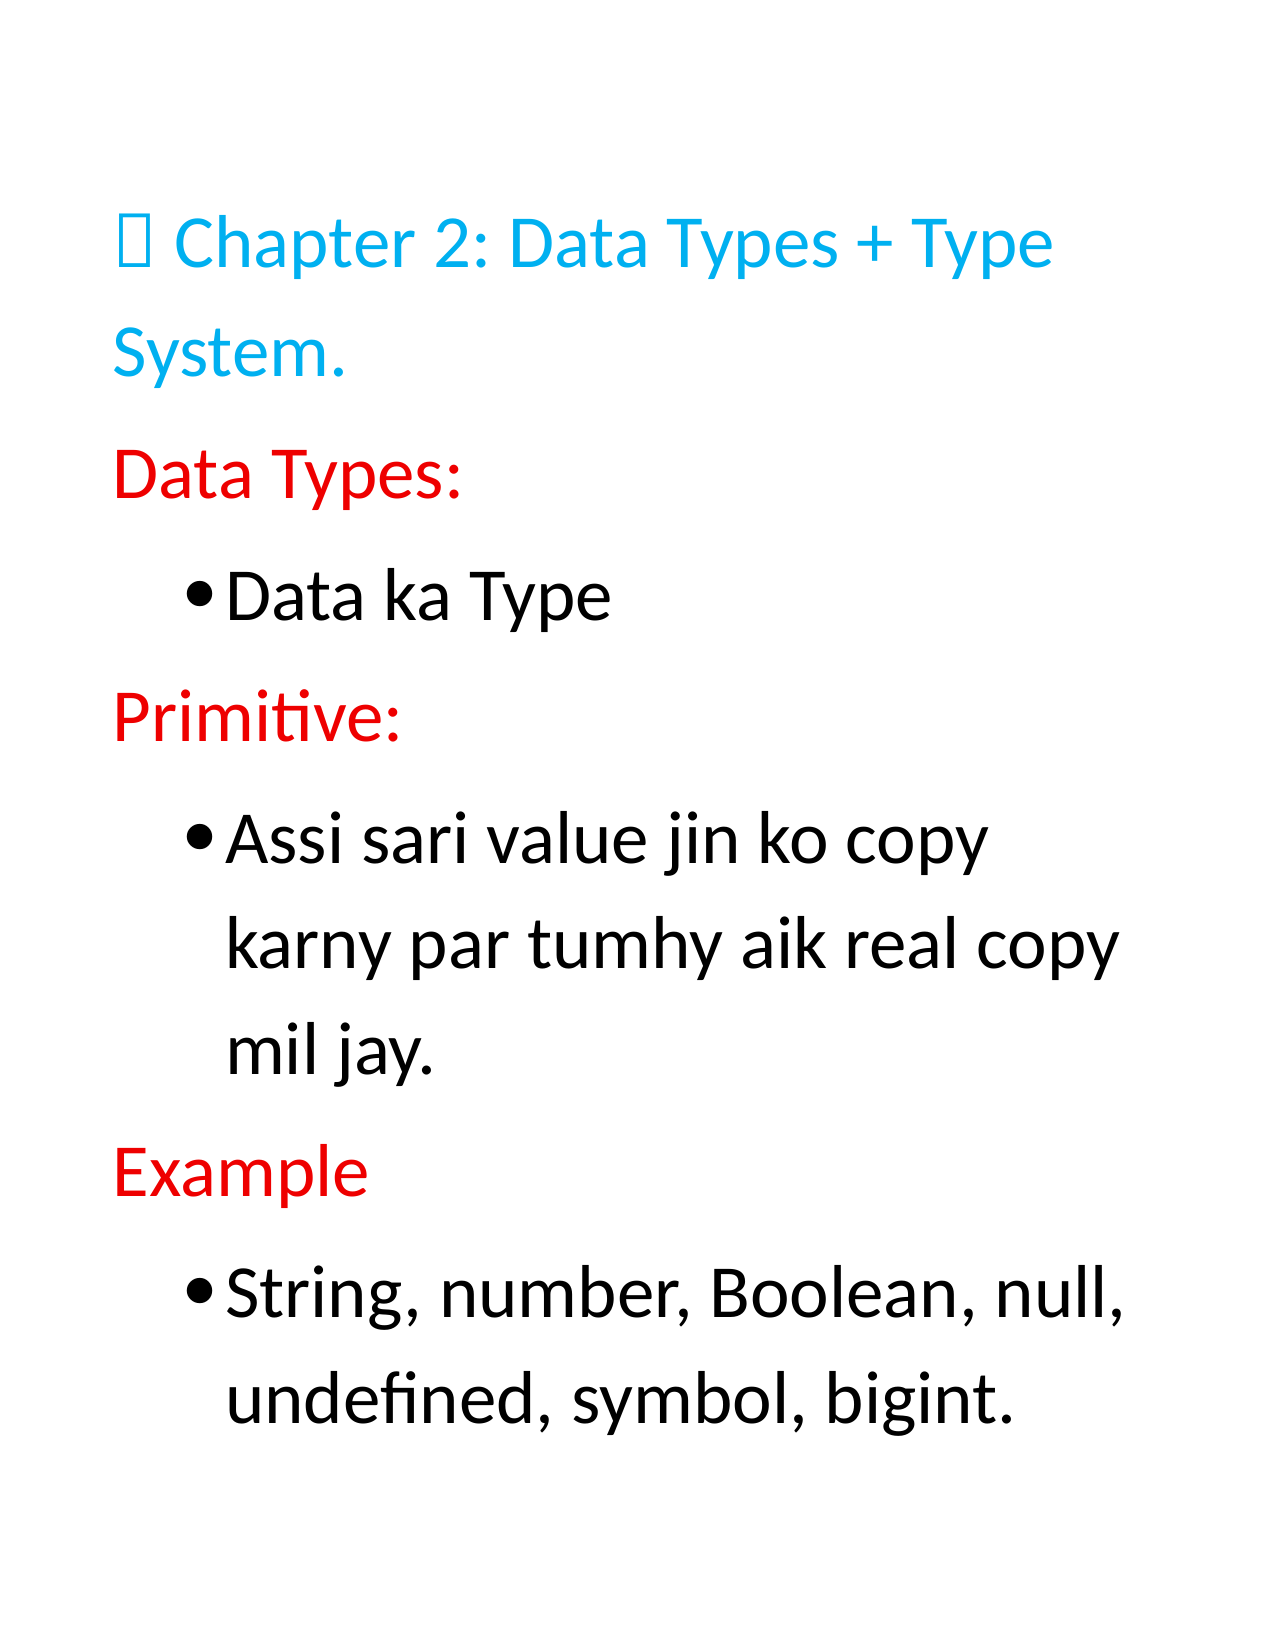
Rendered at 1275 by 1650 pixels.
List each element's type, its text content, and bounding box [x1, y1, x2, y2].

text Primitive: [112, 669, 1162, 761]
text 🧠 Chapter 2: Data Types + Type System. [112, 187, 1162, 395]
list Assi sari value jin ko copy karny par tumhy aik real copy mil jay. [187, 791, 1162, 1093]
text Example [112, 1123, 1162, 1215]
text Data Types: [112, 425, 1162, 517]
list String, number, Boolean, null, undefined, symbol, bigint. [187, 1245, 1162, 1442]
list Data ka Type [187, 547, 1162, 639]
